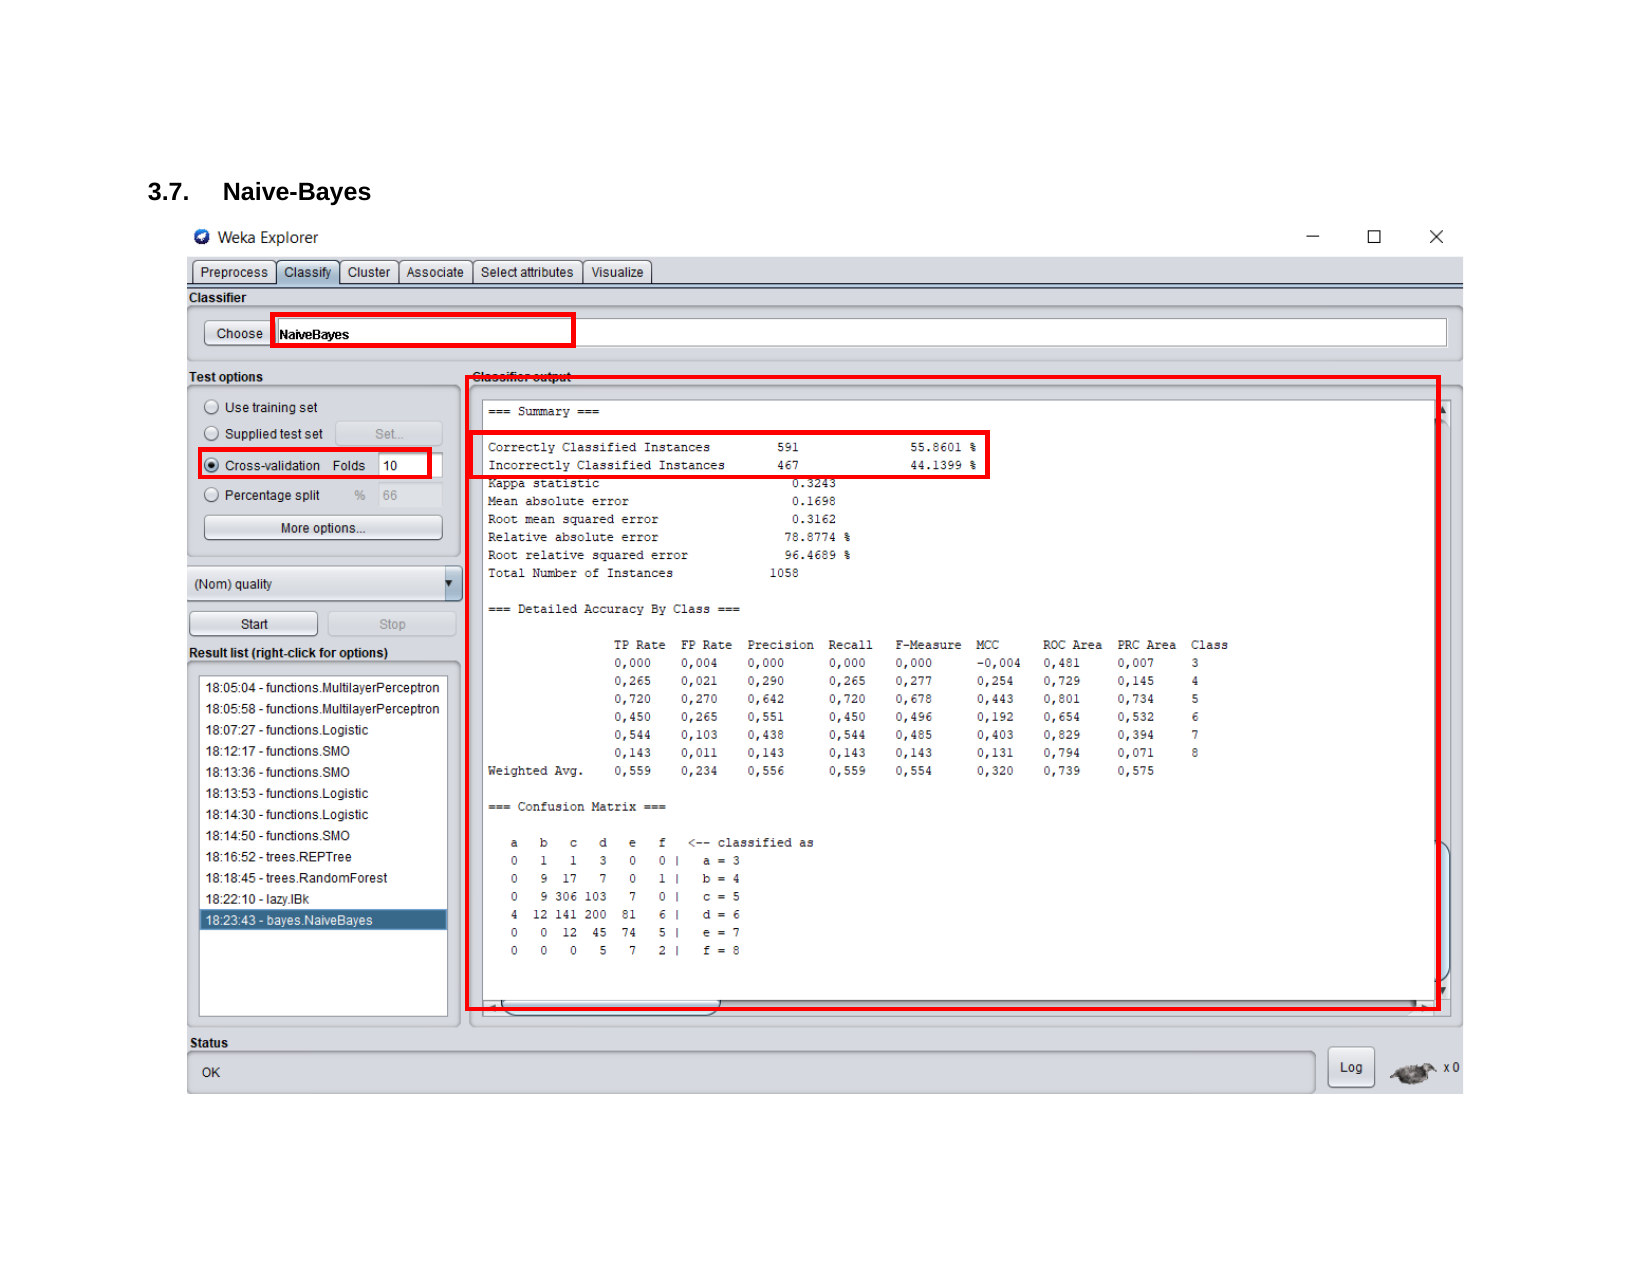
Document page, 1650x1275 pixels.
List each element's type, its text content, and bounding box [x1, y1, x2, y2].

list Naive-Bayes [148, 177, 1502, 206]
picture [187, 225, 1464, 1094]
